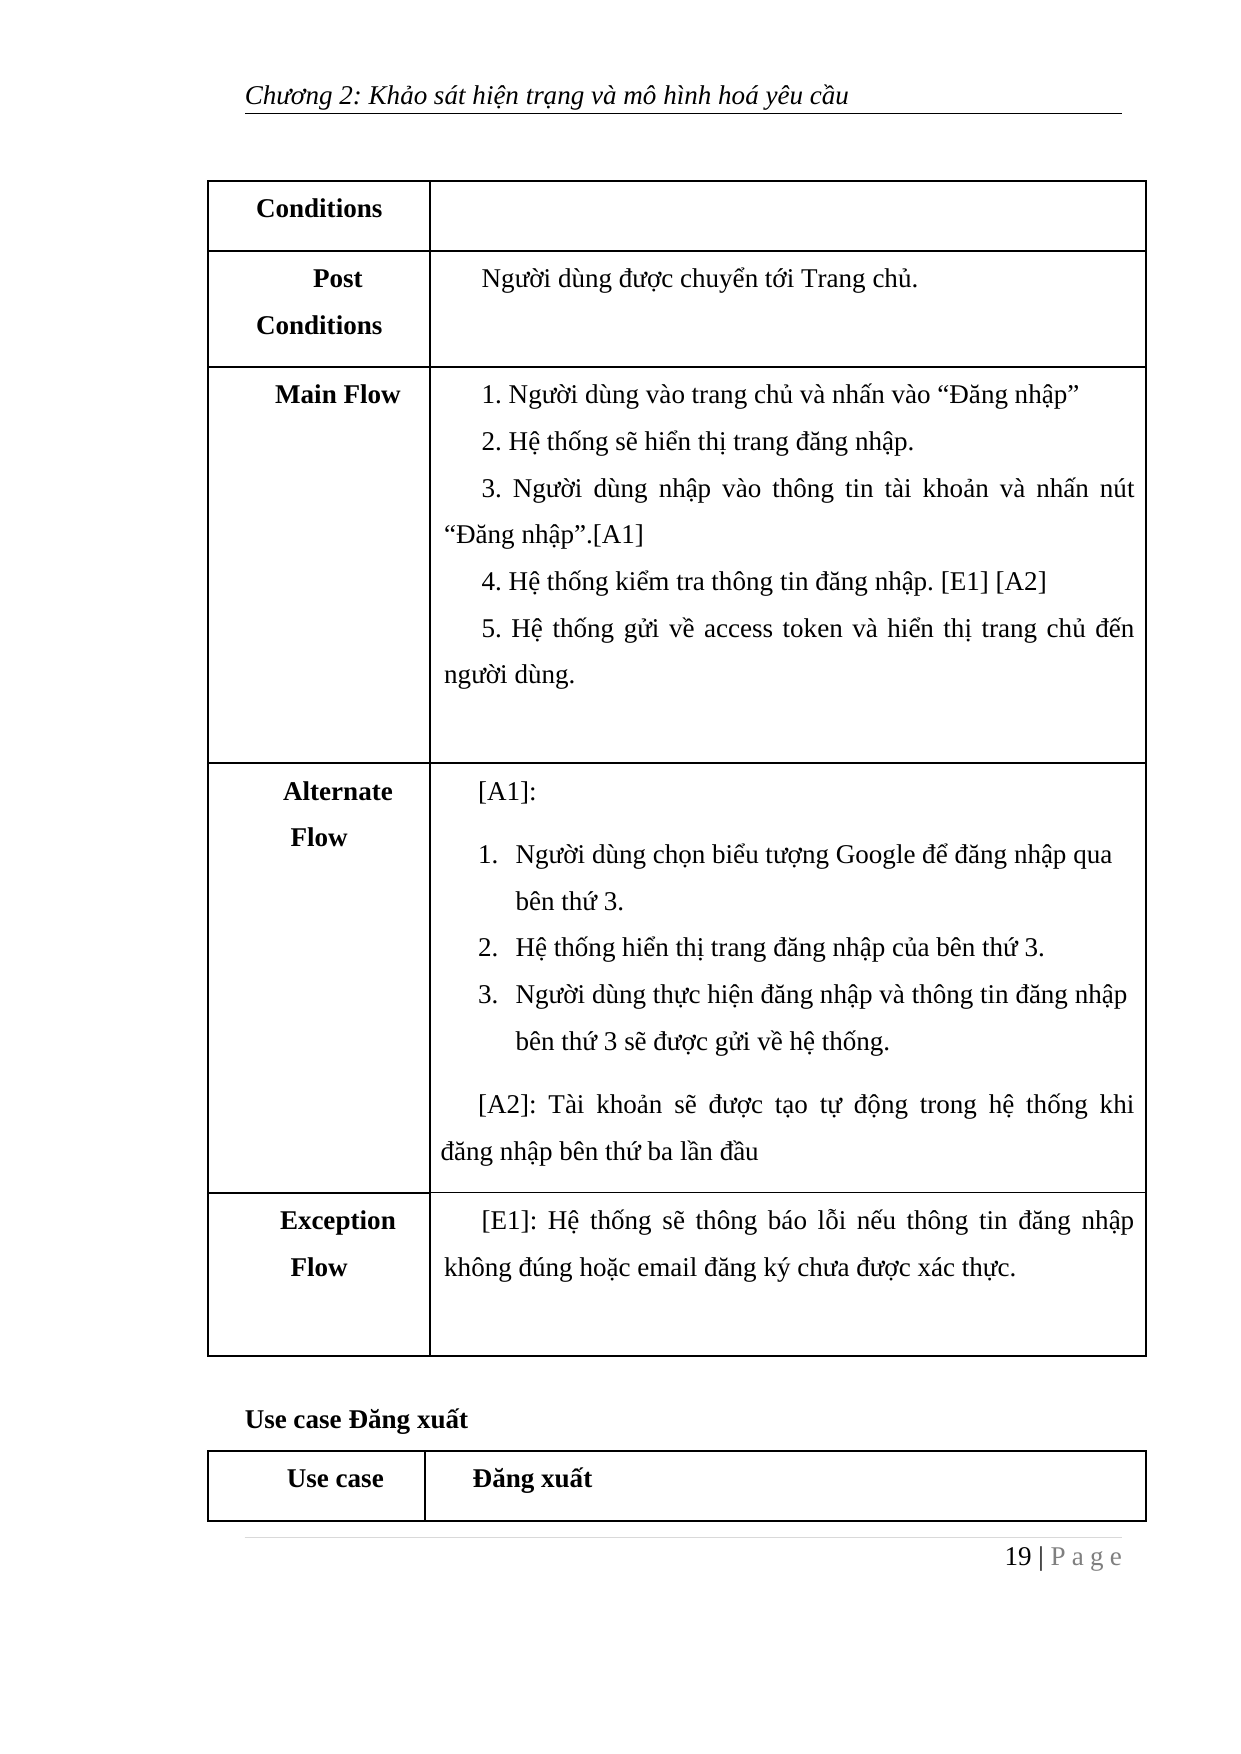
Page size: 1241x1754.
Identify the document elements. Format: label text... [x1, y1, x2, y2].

table_cell [A1]: Người dùng chọn biểu tượng Google để đăng nhập qua bên thứ 3. Hệ thống hiển thị trang đăng nhập của bên thứ 3. Người dùng thực hiện đăng nhập và thông tin đăng nhập bên thứ 3 sẽ được gửi về hệ thống. [A2]: Tài khoản sẽ được tạo tự động trong hệ thống khi đăng nhập bên thứ ba lần đầu [431, 764, 1145, 1192]
table_cell Pre-Conditions [209, 182, 429, 249]
table_cell Main Flow [209, 368, 429, 762]
table_cell Alternate Flow [209, 764, 429, 1192]
text Use case Đăng xuất [207, 1403, 1122, 1434]
table_cell 1. Người dùng vào trang chủ và nhấn vào “Đăng nhập” 2. Hệ thống sẽ hiển thị trang đăng nhập. 3. Người dùng nhập vào thông tin tài khoản và nhấn nút “Đăng nhập”.[A1] 4. Hệ thống kiểm tra thông tin đăng nhập. [E1] [A2] 5. Hệ thống gửi về access token và hiển thị trang chủ đến người dùng. [431, 368, 1145, 762]
table_cell [E1]: Hệ thống sẽ thông báo lỗi nếu thông tin đăng nhập không đúng hoặc email đăng ký chưa được xác thực. [431, 1193, 1145, 1354]
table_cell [431, 182, 1145, 249]
table_header Use case [209, 1452, 424, 1519]
table_cell Người dùng được chuyển tới Trang chủ. [431, 252, 1145, 366]
table_cell Exception Flow [209, 1194, 429, 1354]
table_header Đăng xuất [426, 1452, 1145, 1519]
table_cell Post Conditions [209, 252, 429, 366]
